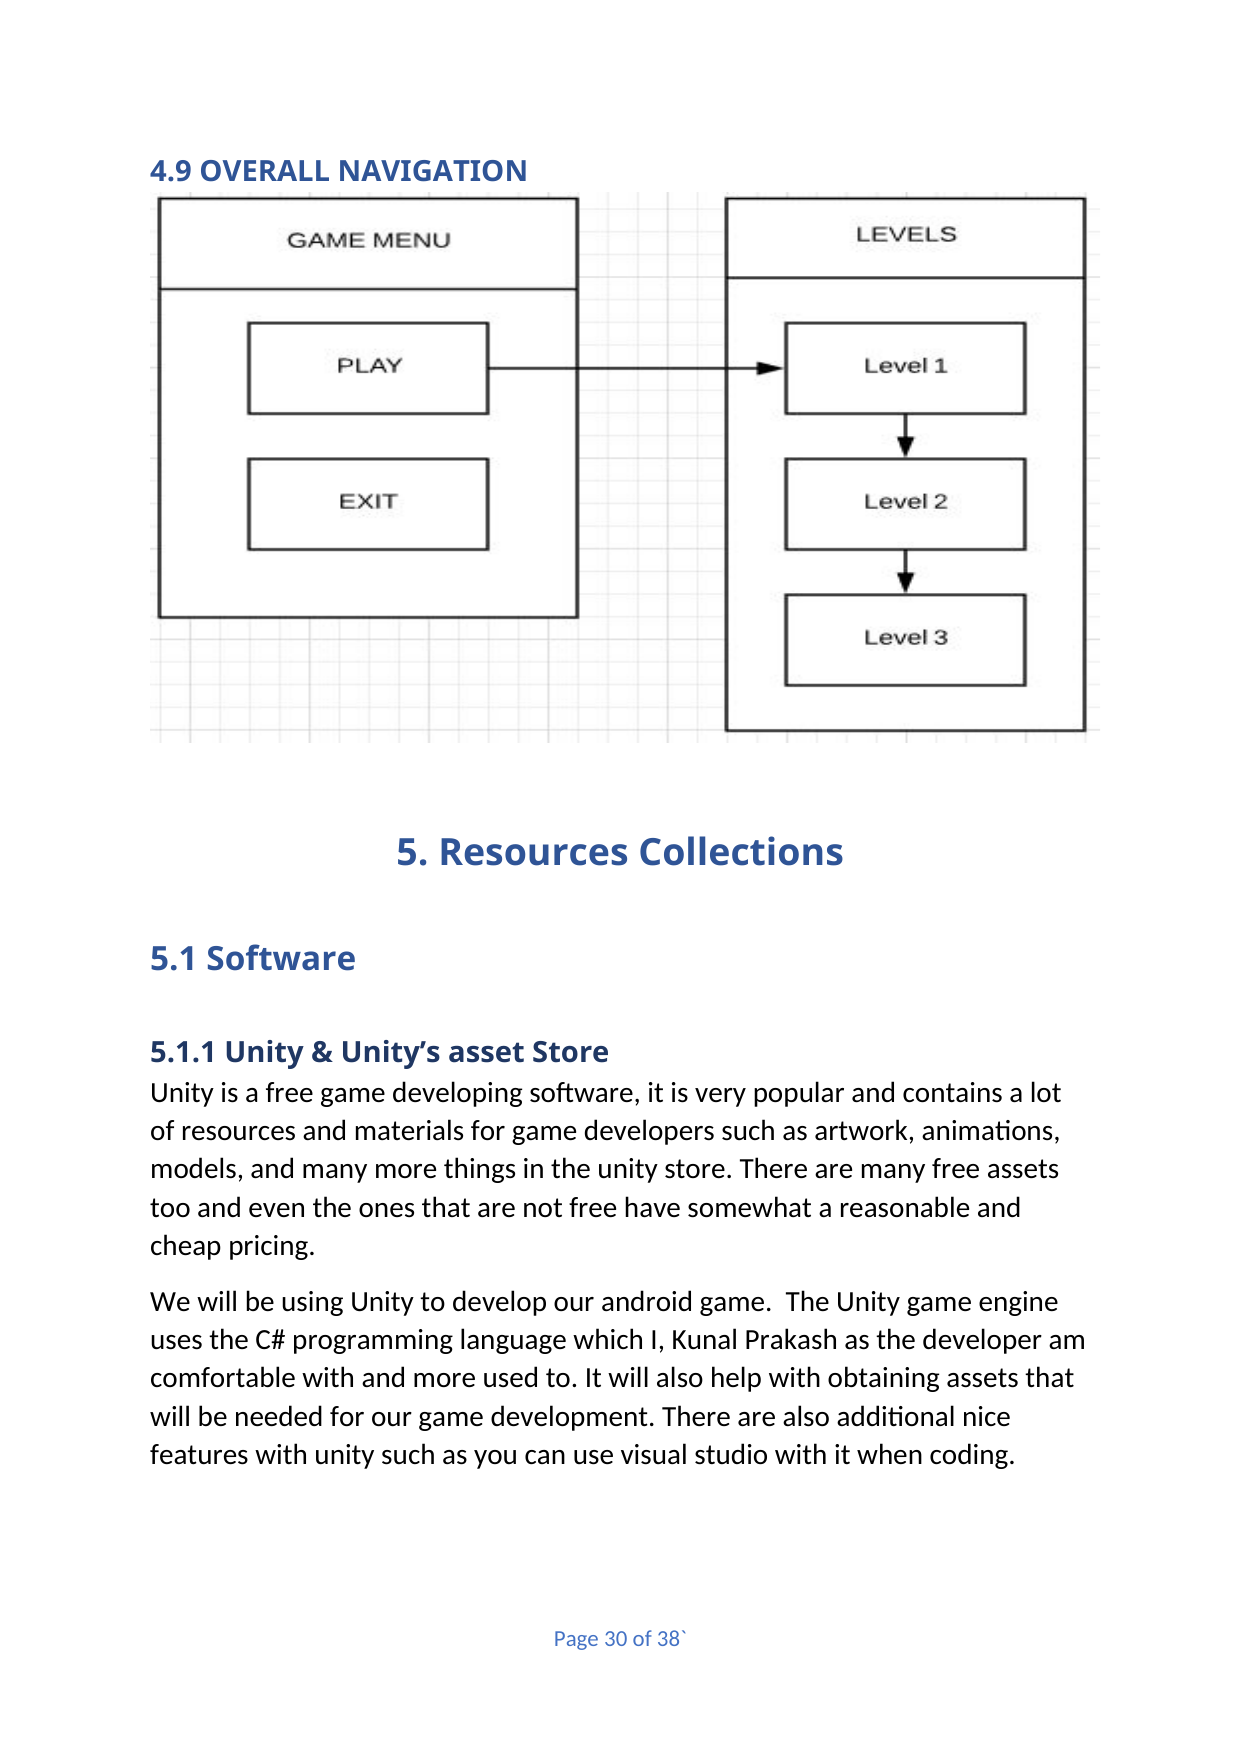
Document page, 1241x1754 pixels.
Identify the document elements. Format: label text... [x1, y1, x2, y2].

subtitle 5. Resources Collections [150, 825, 1090, 876]
subtitle 4.9 OVERALL NAVIGATION [150, 150, 1090, 190]
picture [150, 192, 1100, 743]
subtitle 5.1 Software [150, 935, 1090, 981]
text We will be using Unity to develop our android game. The Unity game engine uses the C# programming language which I, Kunal Prakash as the developer am comfortable with and more used to. It will also help with obtaining assets that will be needed for our game development. There are also additional nice features with unity such as you can use visual studio with it when coding. [150, 1283, 1090, 1472]
text Unity is a free game developing software, it is very popular and contains a lot of resources and materials for game developers such as artwork, animations, models, and many more things in the unity store. There are many free assets too and even the ones that are not free have somewhat a reasonable and cheap pricing. [150, 1074, 1090, 1263]
subtitle 5.1.1 Unity & Unity’s asset Store [150, 1031, 1090, 1071]
